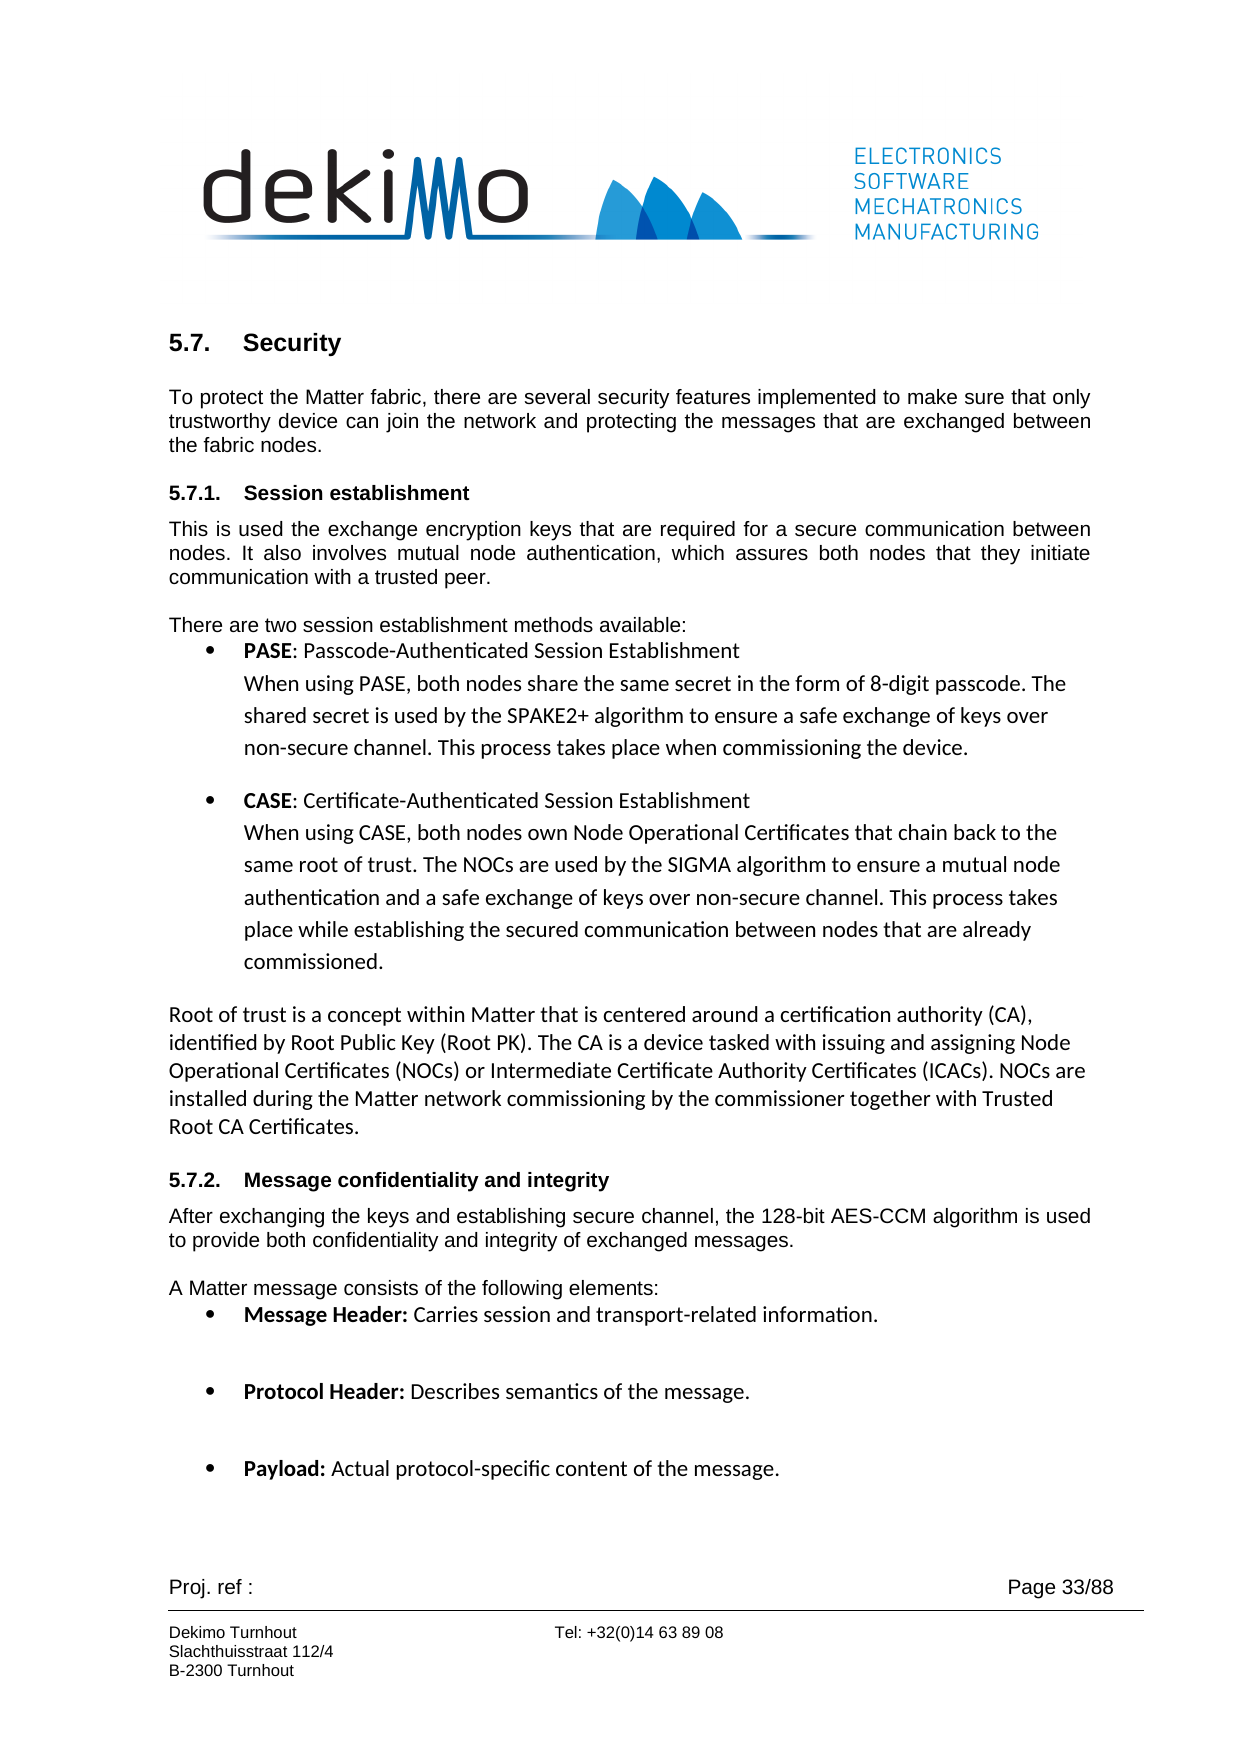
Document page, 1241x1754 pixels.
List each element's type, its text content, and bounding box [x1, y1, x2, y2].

text This is used the exchange encryption keys that are required for a secure communication between nodes. It also involves mutual node authentication, which assures both nodes that they initiate communication with a trusted peer. [169, 517, 1093, 589]
subtitle Session establishment [169, 481, 1093, 505]
list PASE: Passcode-Authenticated Session Establishment When using PASE, both nodes share the same secret in the form of 8-digit passcode. The shared secret is used by the SPAKE2+ algorithm to ensure a safe exchange of keys over non-secure channel. This process takes place when commissioning the device. [206, 637, 1093, 761]
list Message Header: Carries session and transport-related information. [206, 1300, 1093, 1328]
picture [159, 73, 1083, 304]
list CASE: Certificate-Authenticated Session Establishment When using CASE, both nodes own Node Operational Certificates that chain back to the same root of trust. The NOCs are used by the SIGMA algorithm to ensure a mutual node authentication and a safe exchange of keys over non-secure channel. This process takes place while establishing the secured communication between nodes that are already commissioned. [206, 786, 1093, 975]
list Protocol Header: Describes semantics of the message. [206, 1377, 1093, 1405]
text To protect the Matter fabric, there are several security features implemented to make sure that only trustworthy device can join the network and protecting the messages that are exchanged between the fabric nodes. [169, 385, 1093, 457]
list Payload: Actual protocol-specific content of the message. [206, 1454, 1093, 1482]
text There are two session establishment methods available: [169, 613, 1093, 637]
subtitle Message confidentiality and integrity [169, 1168, 1093, 1192]
text After exchanging the keys and establishing secure channel, the 128-bit AES-CCM algorithm is used to provide both confidentiality and integrity of exchanged messages. [169, 1204, 1093, 1252]
text Root of trust is a concept within Matter that is centered around a certification authority (CA), identified by Root Public Key (Root PK). The CA is a device tasked with issuing and assigning Node Operational Certificates (NOCs) or Intermediate Certificate Authority Certificates (ICACs). NOCs are installed during the Matter network commissioning by the commissioner together with Trusted Root CA Certificates. [169, 1000, 1093, 1140]
text A Matter message consists of the following elements: [169, 1276, 1093, 1300]
subtitle Security [169, 328, 1093, 356]
